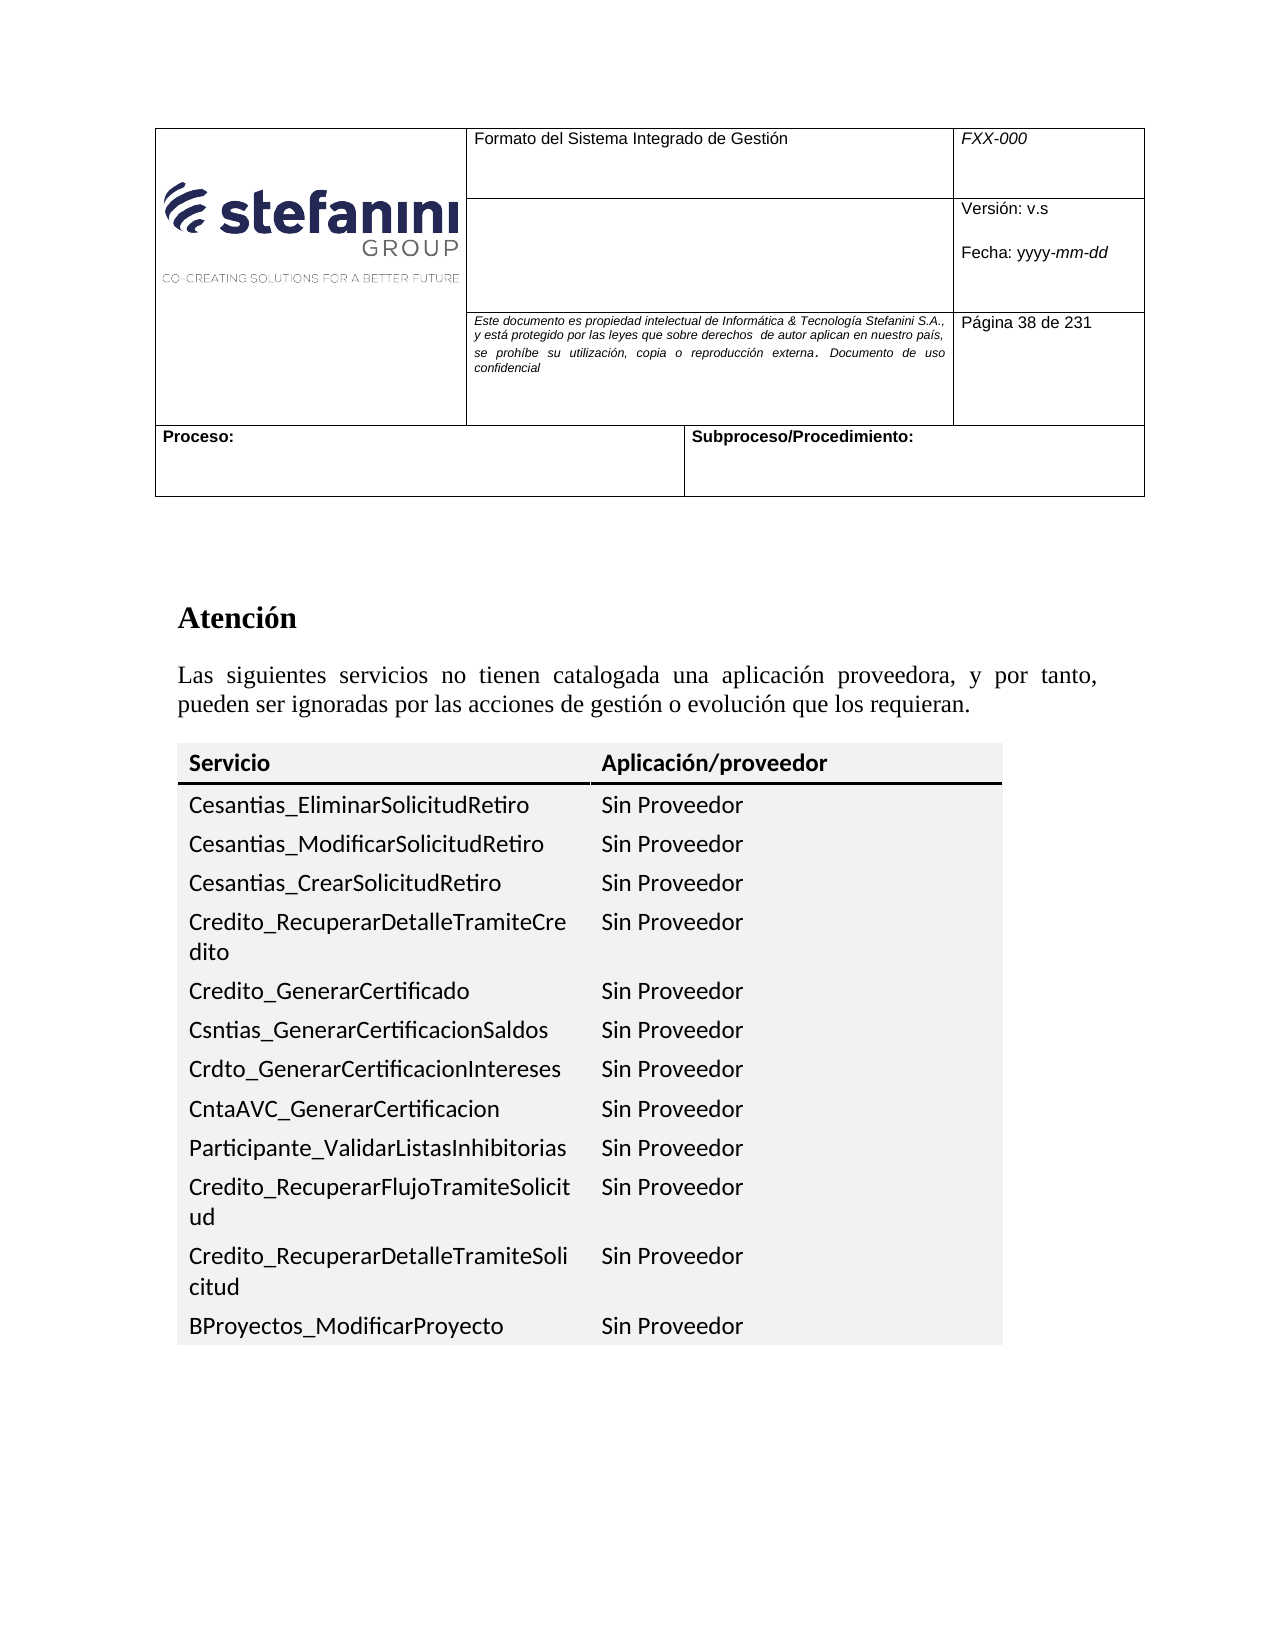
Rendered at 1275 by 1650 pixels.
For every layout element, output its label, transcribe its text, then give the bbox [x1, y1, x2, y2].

table_cell Csntias_GenerarCertificacionSaldos [178, 1011, 590, 1049]
table_cell Crdto_GenerarCertificacionIntereses [178, 1050, 590, 1088]
table_header Aplicación/proveedor [591, 744, 1002, 782]
table_cell Sin Proveedor [591, 1237, 1002, 1305]
table_cell Credito_RecuperarFlujoTramiteSolicitud [178, 1167, 590, 1236]
table_cell Participante_ValidarListasInhibitorias [178, 1128, 590, 1166]
table_cell Cesantias_ModificarSolicitudRetiro [178, 824, 590, 862]
table_cell Sin Proveedor [591, 863, 1002, 901]
table_cell Sin Proveedor [591, 824, 1002, 862]
table_cell BProyectos_ModificarProyecto [178, 1306, 590, 1344]
table_cell Sin Proveedor [591, 1306, 1002, 1344]
table_cell Sin Proveedor [591, 1167, 1002, 1236]
table_cell Credito_RecuperarDetalleTramiteCredito [178, 902, 590, 971]
table_cell Sin Proveedor [591, 1011, 1002, 1049]
table_cell Cesantias_EliminarSolicitudRetiro [178, 785, 590, 823]
table_cell Cesantias_CrearSolicitudRetiro [178, 863, 590, 901]
table_cell Sin Proveedor [591, 1128, 1002, 1166]
table_cell Sin Proveedor [591, 972, 1002, 1010]
picture [162, 182, 460, 286]
text Las siguientes servicios no tienen catalogada una aplicación proveedora, y por tanto, pueden ser ignoradas por las acciones de gestión o evolución que los requieran. [177, 660, 1098, 718]
table_cell Sin Proveedor [591, 1050, 1002, 1088]
table_cell Sin Proveedor [591, 902, 1002, 971]
table_header Servicio [178, 744, 590, 782]
table_cell Sin Proveedor [591, 785, 1002, 823]
table_cell Sin Proveedor [591, 1089, 1002, 1127]
table_cell CntaAVC_GenerarCertificacion [178, 1089, 590, 1127]
table_cell Credito_GenerarCertificado [178, 972, 590, 1010]
table_cell Credito_RecuperarDetalleTramiteSolicitud [178, 1237, 590, 1305]
subtitle Atención [177, 599, 1098, 635]
